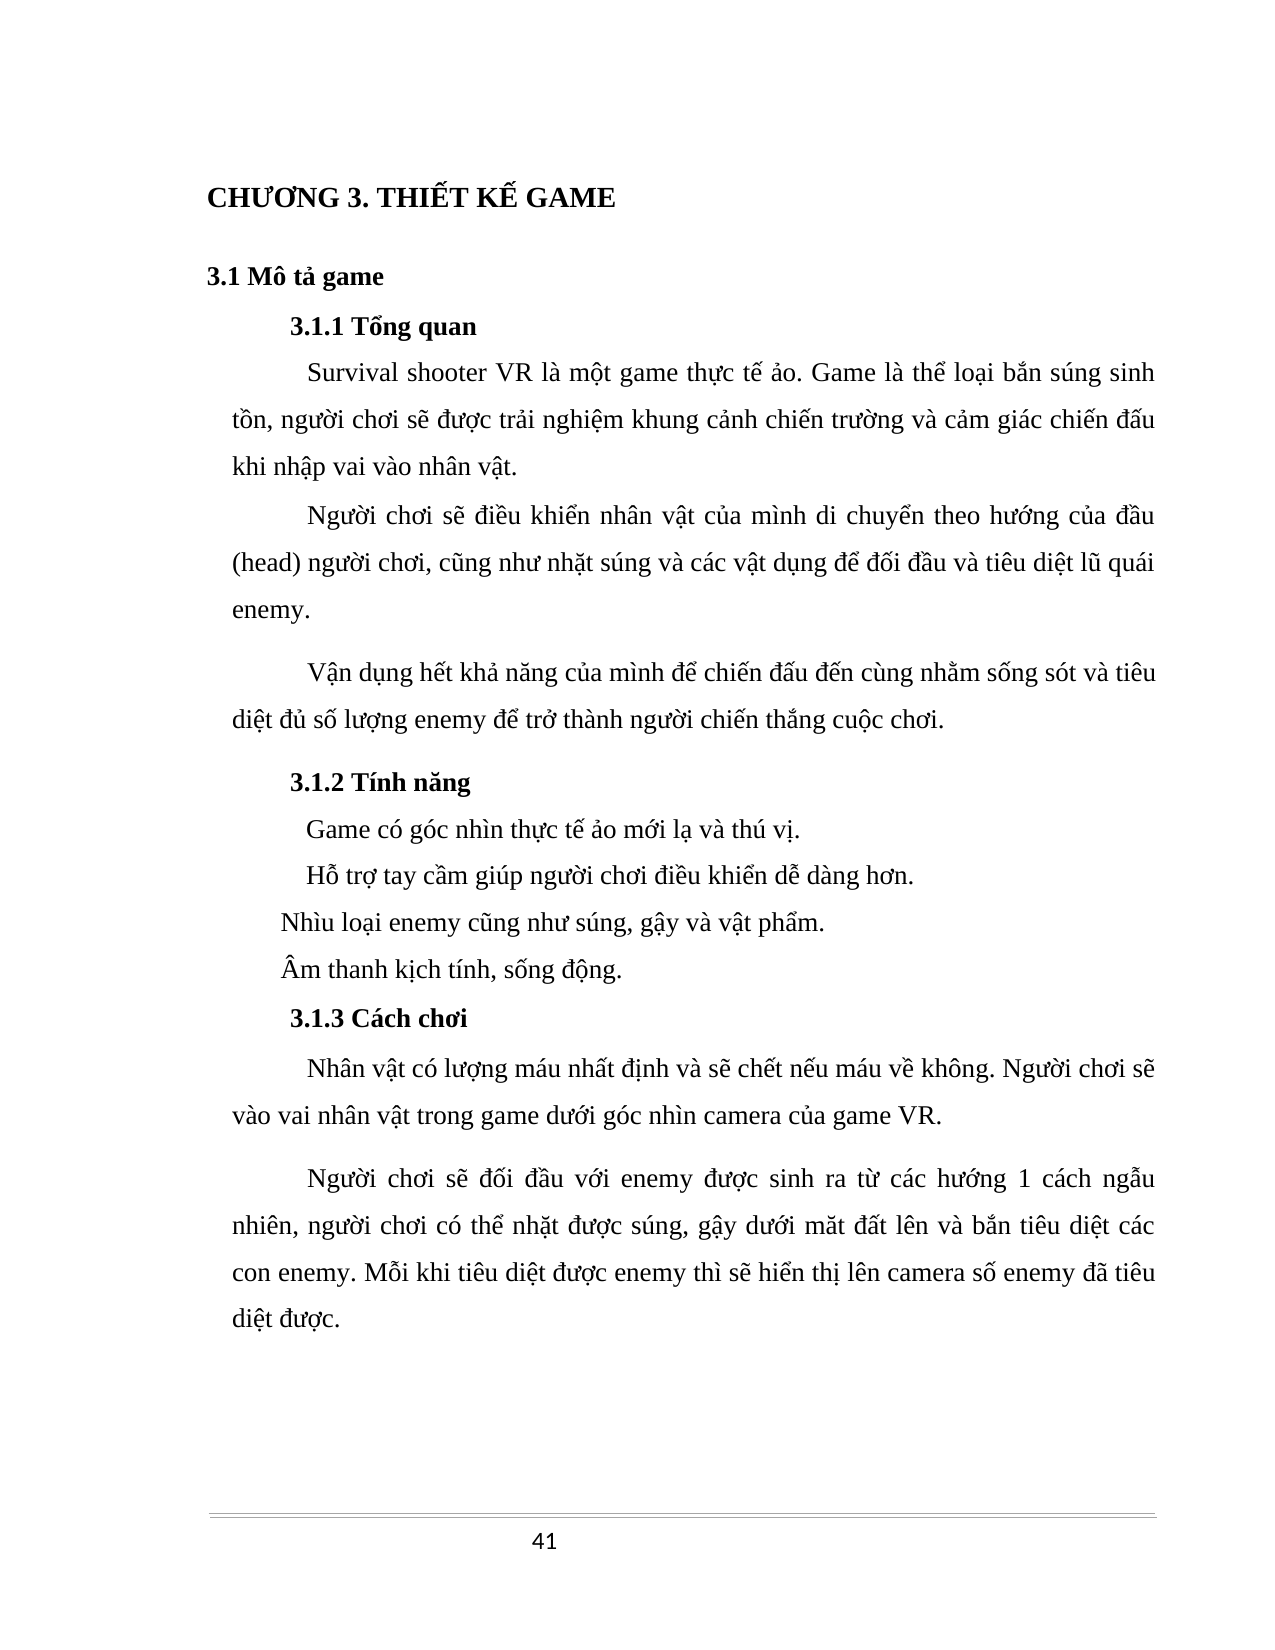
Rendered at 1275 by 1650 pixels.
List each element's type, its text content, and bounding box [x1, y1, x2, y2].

text Game có góc nhìn thực tế ảo mới lạ và thú vị. [232, 813, 1157, 844]
text Người chơi sẽ điều khiển nhân vật của mình di chuyển theo hướng của đầu (head) người chơi, cũng như nhặt súng và các vật dụng để đối đầu và tiêu diệt lũ quái enemy. [232, 499, 1157, 624]
text Survival shooter VR là một game thực tế ảo. Game là thể loại bắn súng sinh tồn, người chơi sẽ được trải nghiệm khung cảnh chiến trường và cảm giác chiến đấu khi nhập vai vào nhân vật. [232, 356, 1157, 481]
list Nhìu loại enemy cũng như súng, gậy và vật phẩm. [207, 906, 1157, 937]
text CHƯƠNG 3. THIẾT KẾ GAME [207, 180, 1157, 214]
text Vận dụng hết khả năng của mình để chiến đấu đến cùng nhằm sống sót và tiêu diệt đủ số lượng enemy để trở thành người chiến thắng cuộc chơi. [232, 656, 1157, 734]
text 3.1.1 Tổng quan [290, 309, 1157, 341]
text Người chơi sẽ đối đầu với enemy được sinh ra từ các hướng 1 cách ngẫu nhiên, người chơi có thể nhặt được súng, gậy dưới măt đất lên và bắn tiêu diệt các con enemy. Mỗi khi tiêu diệt được enemy thì sẽ hiển thị lên camera số enemy đã tiêu diệt được. [232, 1162, 1157, 1333]
text Hỗ trợ tay cầm giúp người chơi điều khiển dễ dàng hơn. [232, 859, 1157, 891]
text Nhân vật có lượng máu nhất định và sẽ chết nếu máu về không. Người chơi sẽ vào vai nhân vật trong game dưới góc nhìn camera của game VR. [232, 1052, 1157, 1130]
text 3.1.3 Cách chơi [290, 1002, 1157, 1034]
text 3.1 Mô tả game [207, 260, 1157, 291]
list Âm thanh kịch tính, sống động. [207, 953, 1157, 984]
text 3.1.2 Tính năng [290, 766, 1157, 797]
